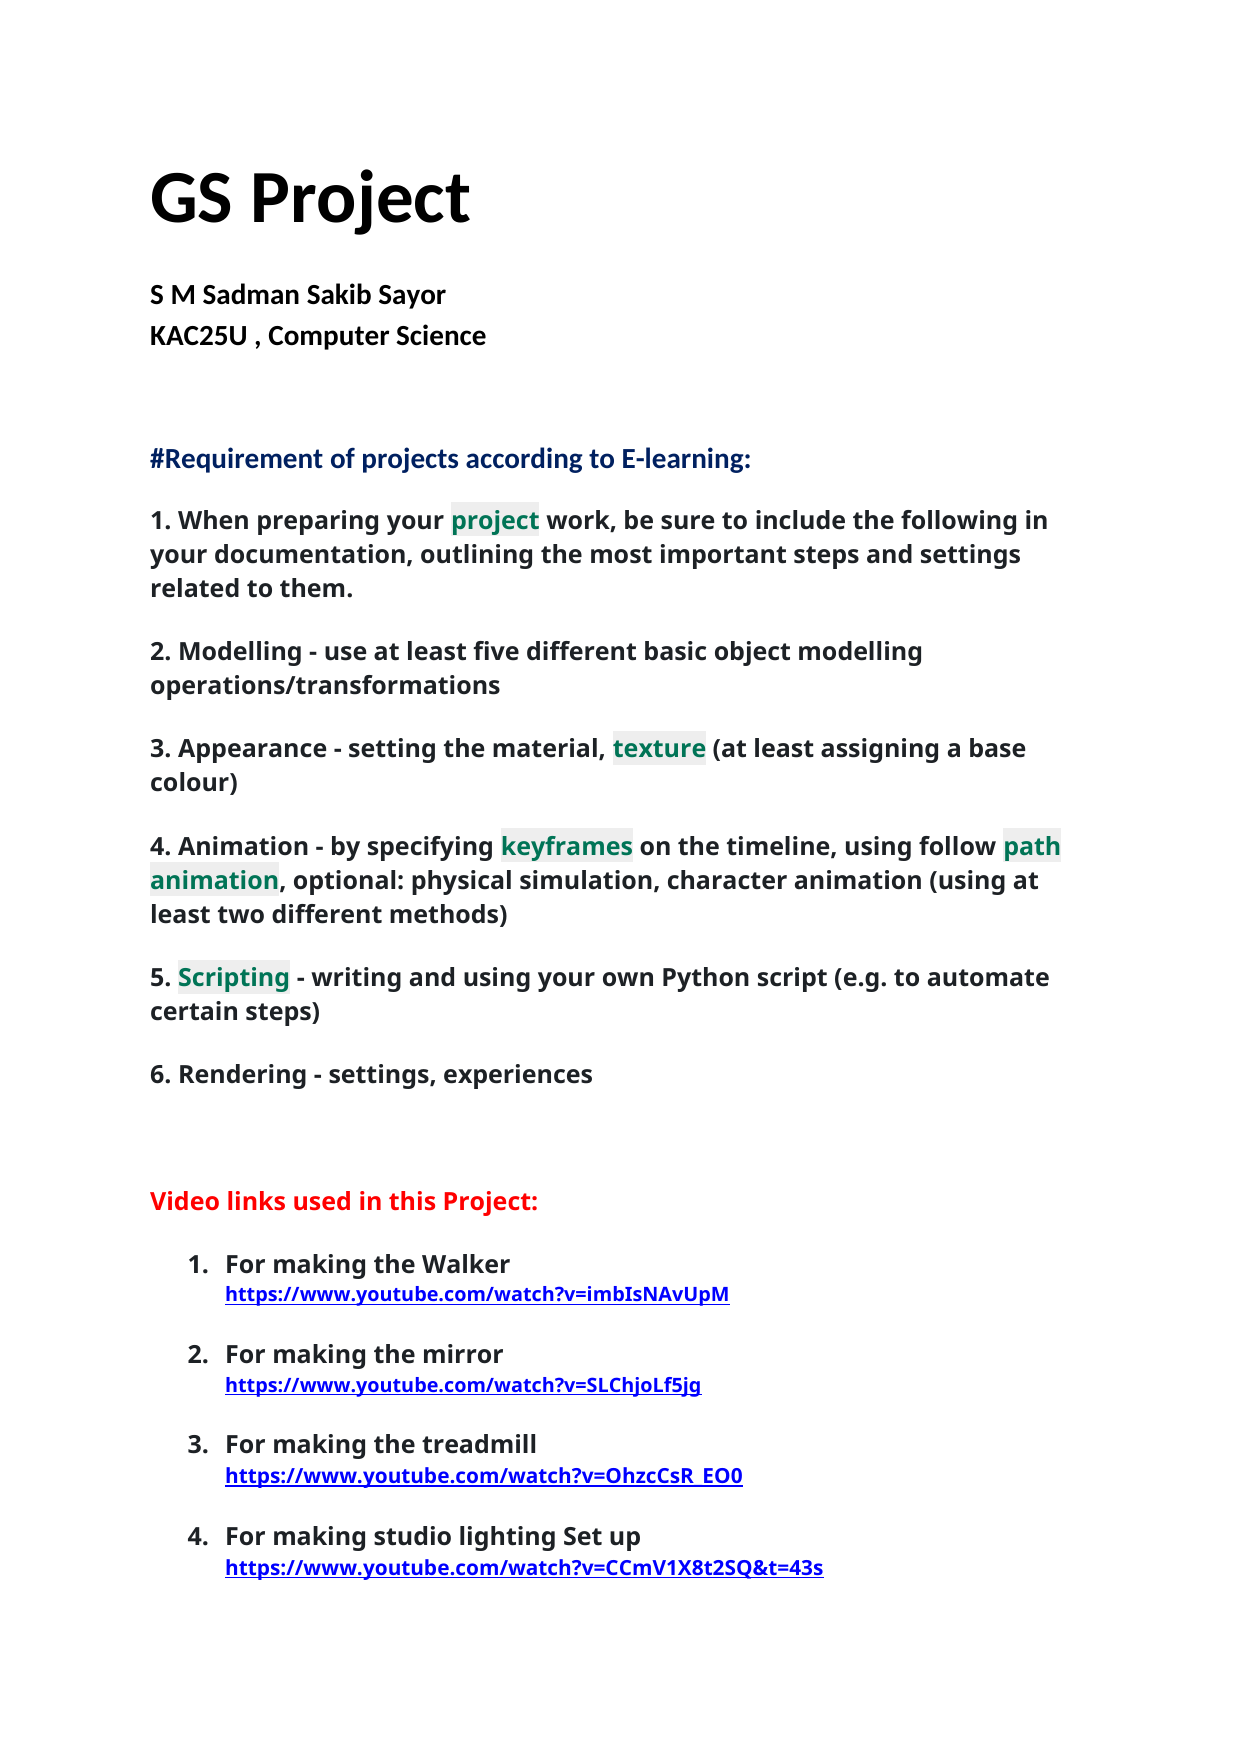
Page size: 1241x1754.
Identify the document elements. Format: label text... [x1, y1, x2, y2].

text 3. Appearance - setting the material, texture (at least assigning a base colour) [150, 731, 1090, 799]
text Video links used in this Project: [150, 1183, 1090, 1217]
list For making studio lighting Set up https://www.youtube.com/watch?v=CCmV1X8t2SQ&t=43s [187, 1519, 1090, 1581]
text 5. Scripting - writing and using your own Python script (e.g. to automate certain steps) [150, 959, 1090, 1028]
text 1. When preparing your project work, be sure to include the following in your documentation, outlining the most important steps and settings related to them. [150, 502, 1090, 604]
text 4. Animation - by specifying keyframes on the timeline, using follow path animation, optional: physical simulation, character animation (using at least two different methods) [150, 828, 1090, 930]
text GS Project [150, 150, 1090, 242]
list For making the treadmill https://www.youtube.com/watch?v=OhzcCsR_EO0 [187, 1427, 1090, 1489]
text 6. Rendering - settings, experiences [150, 1057, 1090, 1091]
list For making the Walker https://www.youtube.com/watch?v=imbIsNAvUpM [187, 1247, 1090, 1308]
text #Requirement of projects according to E-learning: [150, 441, 1090, 476]
list For making the mirror https://www.youtube.com/watch?v=SLChjoLf5jg [187, 1337, 1090, 1398]
text S M Sadman Sakib Sayor KAC25U , Computer Science [150, 276, 1090, 353]
text 2. Modelling - use at least five different basic object modelling operations/transformations [150, 634, 1090, 702]
